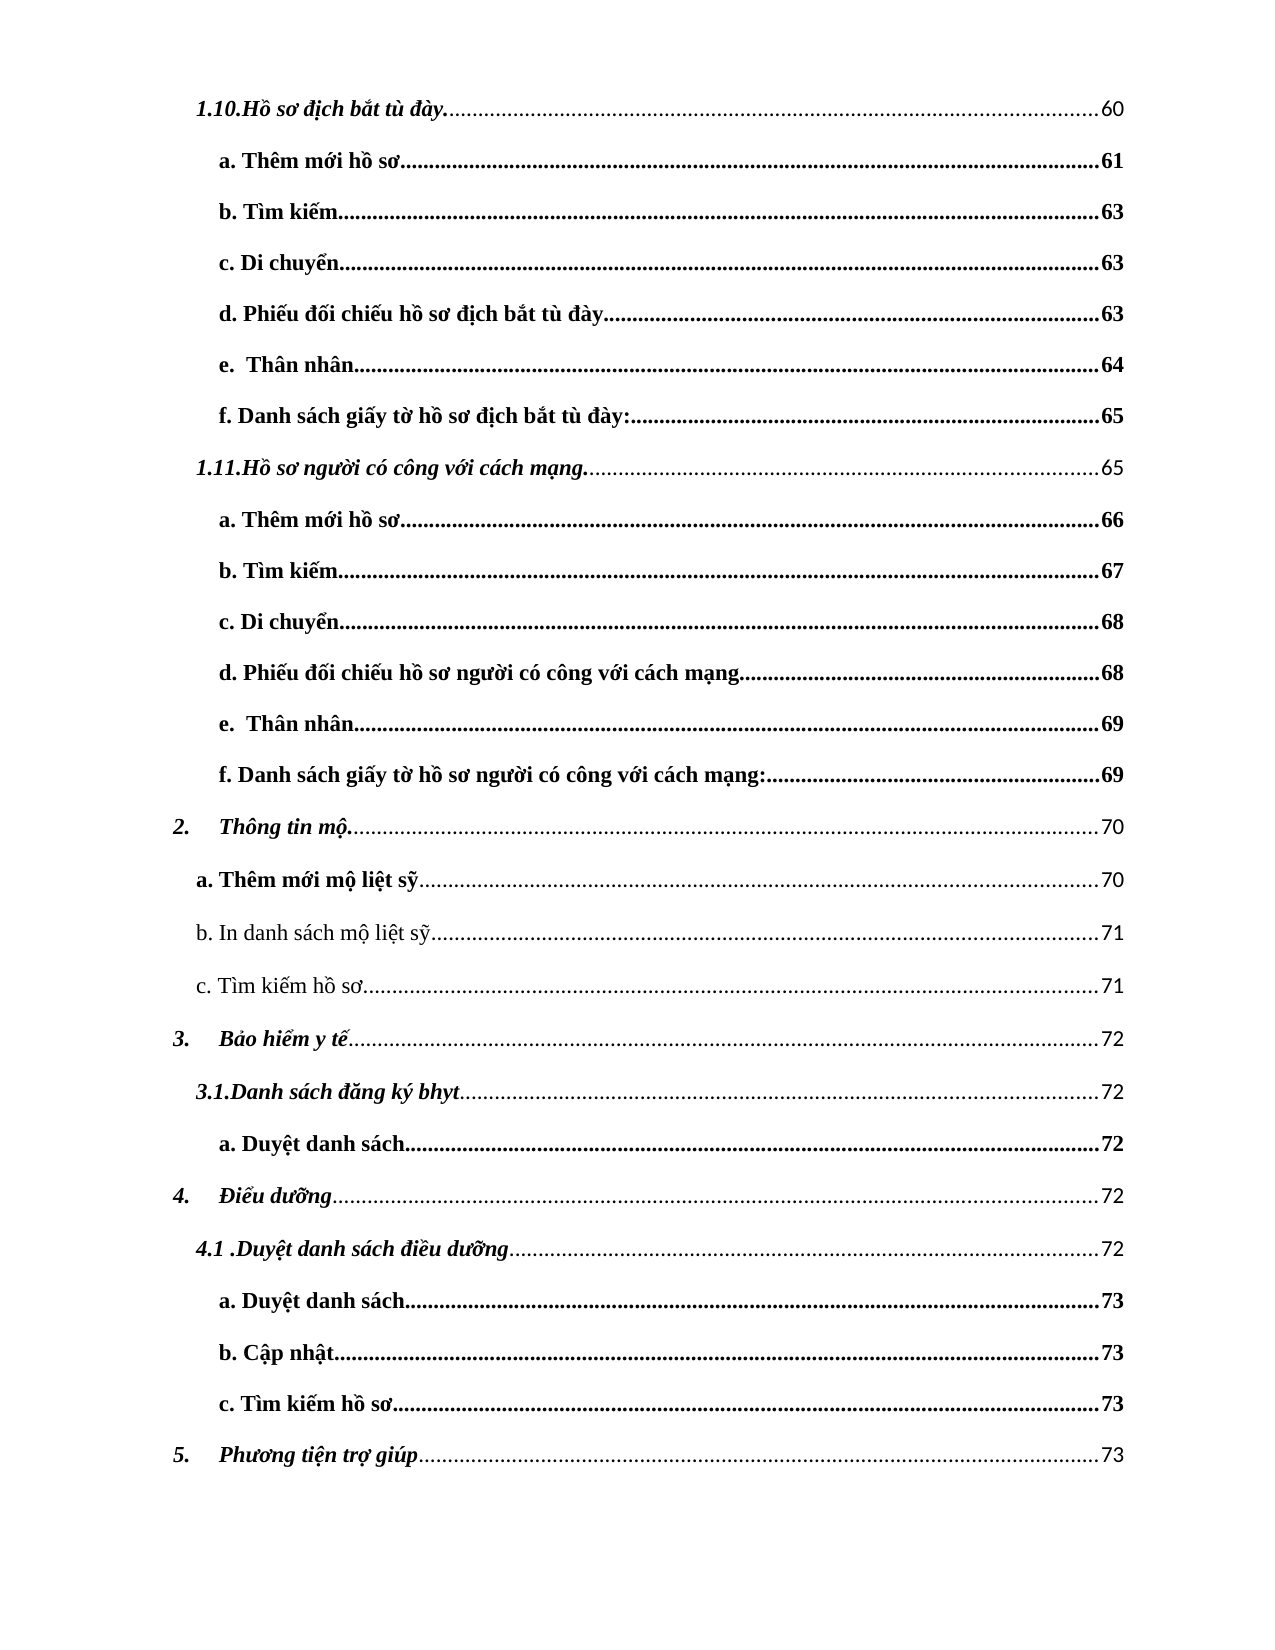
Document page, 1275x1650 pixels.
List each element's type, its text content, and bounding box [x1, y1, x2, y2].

text 5. Phương tiện trợ giúp 73 [173, 1441, 1125, 1469]
text c. Tìm kiếm hồ sơ 73 [219, 1389, 1125, 1416]
text 4.1 .Duyệt danh sách điều dưỡng 72 [196, 1234, 1125, 1262]
text a. Duyệt danh sách 73 [219, 1287, 1125, 1314]
text a. Thêm mới hồ sơ 66 [219, 506, 1125, 532]
text f. Danh sách giấy tờ hồ sơ địch bắt tù đày: 65 [219, 402, 1125, 428]
text 1.11.Hồ sơ người có công với cách mạng. 65 [196, 453, 1125, 481]
text 4. Điểu dưỡng 72 [173, 1181, 1125, 1209]
text a. Thêm mới hồ sơ 61 [219, 147, 1125, 173]
text b. Cập nhật 73 [219, 1338, 1125, 1365]
text b. In danh sách mộ liệt sỹ 71 [196, 918, 1125, 946]
text e. Thân nhân 64 [219, 351, 1125, 377]
text b. Tìm kiếm 67 [219, 557, 1125, 583]
text 3. Bảo hiểm y tế 72 [173, 1024, 1125, 1052]
text c. Tìm kiếm hồ sơ 71 [196, 971, 1125, 999]
text 1.10.Hồ sơ địch bắt tù đày. 60 [196, 94, 1125, 122]
text a. Duyệt danh sách 72 [219, 1130, 1125, 1157]
text c. Di chuyển 68 [219, 608, 1125, 634]
text e. Thân nhân 69 [219, 710, 1125, 737]
text c. Di chuyển 63 [219, 249, 1125, 275]
text b. Tìm kiếm 63 [219, 198, 1125, 224]
text f. Danh sách giấy tờ hồ sơ người có công với cách mạng: 69 [219, 761, 1125, 788]
text 2. Thông tin mộ. 70 [173, 812, 1125, 840]
text 3.1.Danh sách đăng ký bhyt 72 [196, 1077, 1125, 1105]
text a. Thêm mới mộ liệt sỹ 70 [196, 865, 1125, 893]
text d. Phiếu đối chiếu hồ sơ địch bắt tù đày 63 [219, 300, 1125, 326]
text d. Phiếu đối chiếu hồ sơ người có công với cách mạng 68 [219, 659, 1125, 686]
